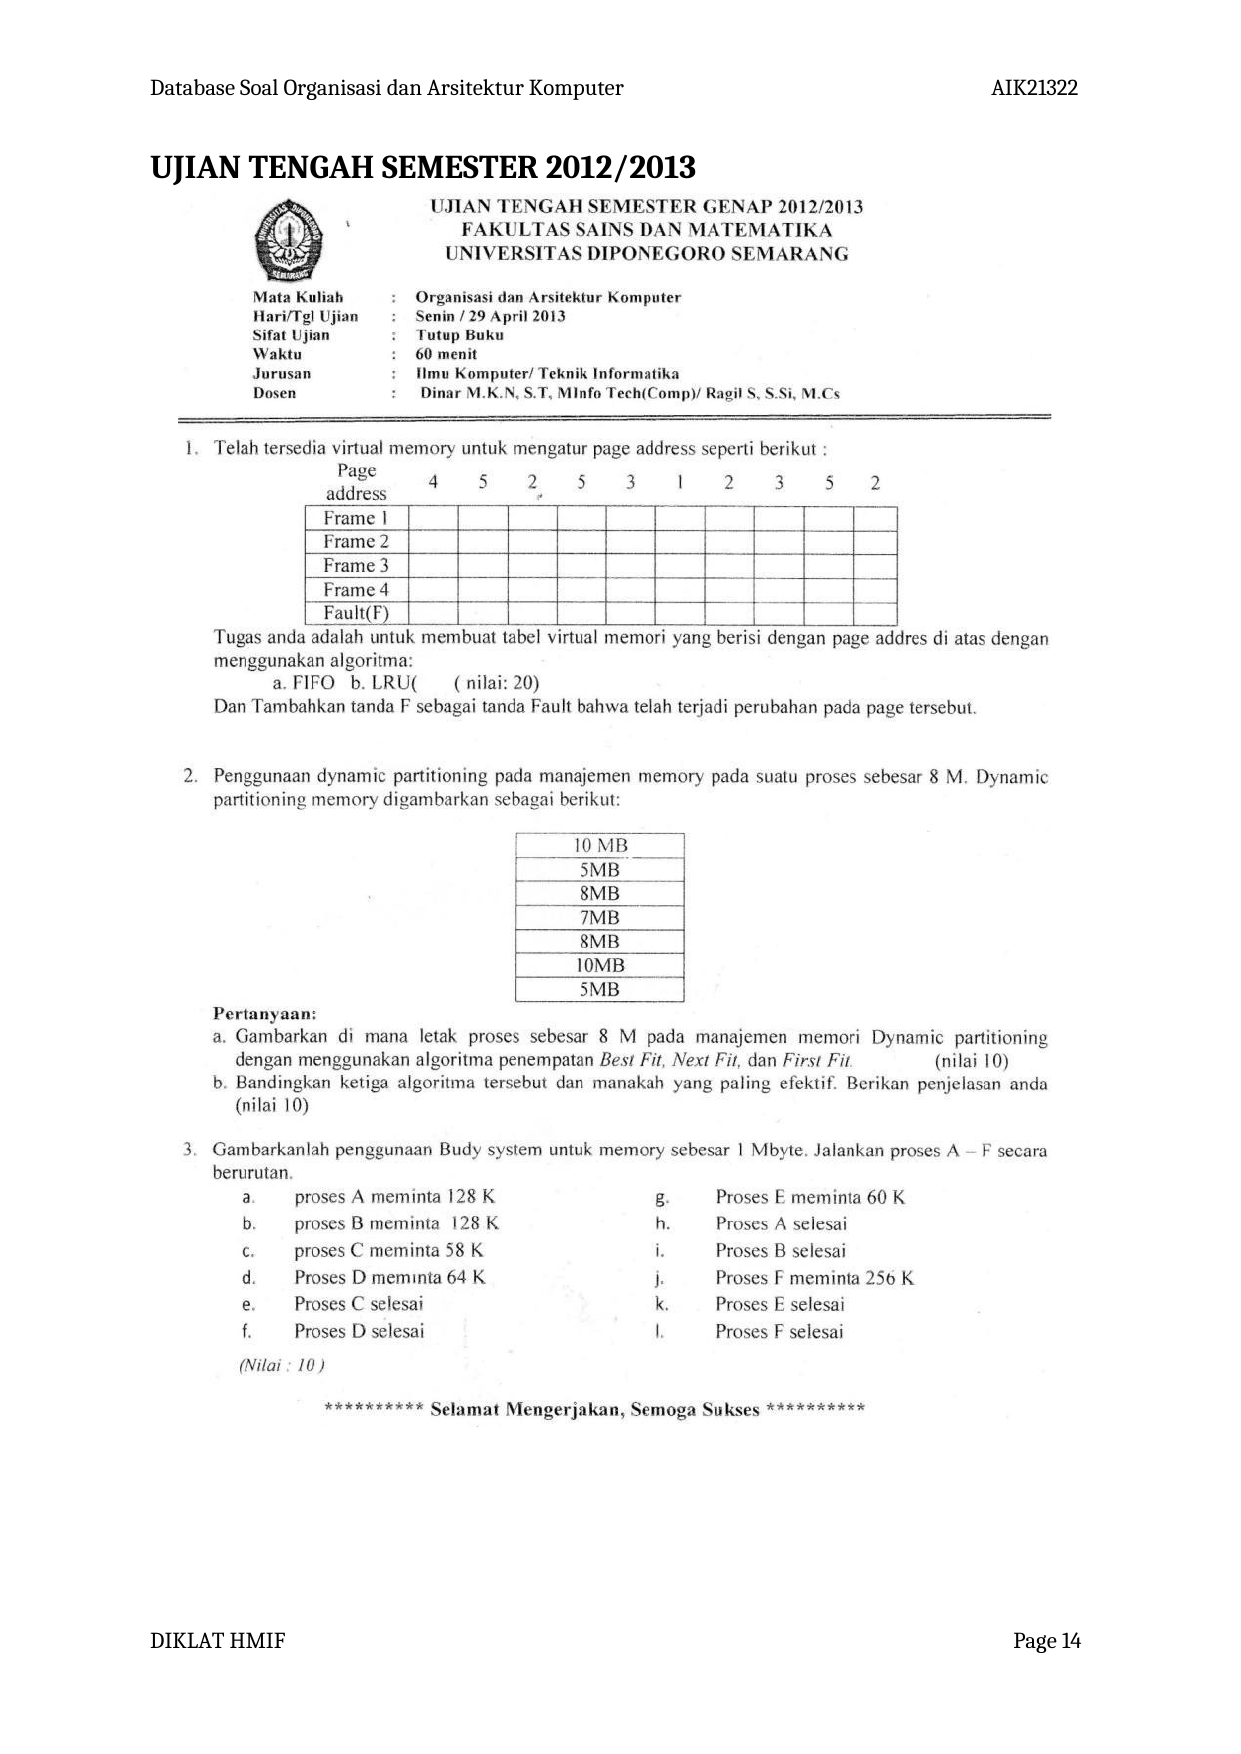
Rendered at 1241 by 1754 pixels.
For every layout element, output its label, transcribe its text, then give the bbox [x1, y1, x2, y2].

picture [178, 193, 1052, 1427]
subtitle UJIAN TENGAH SEMESTER 2012/2013 [150, 149, 1173, 187]
